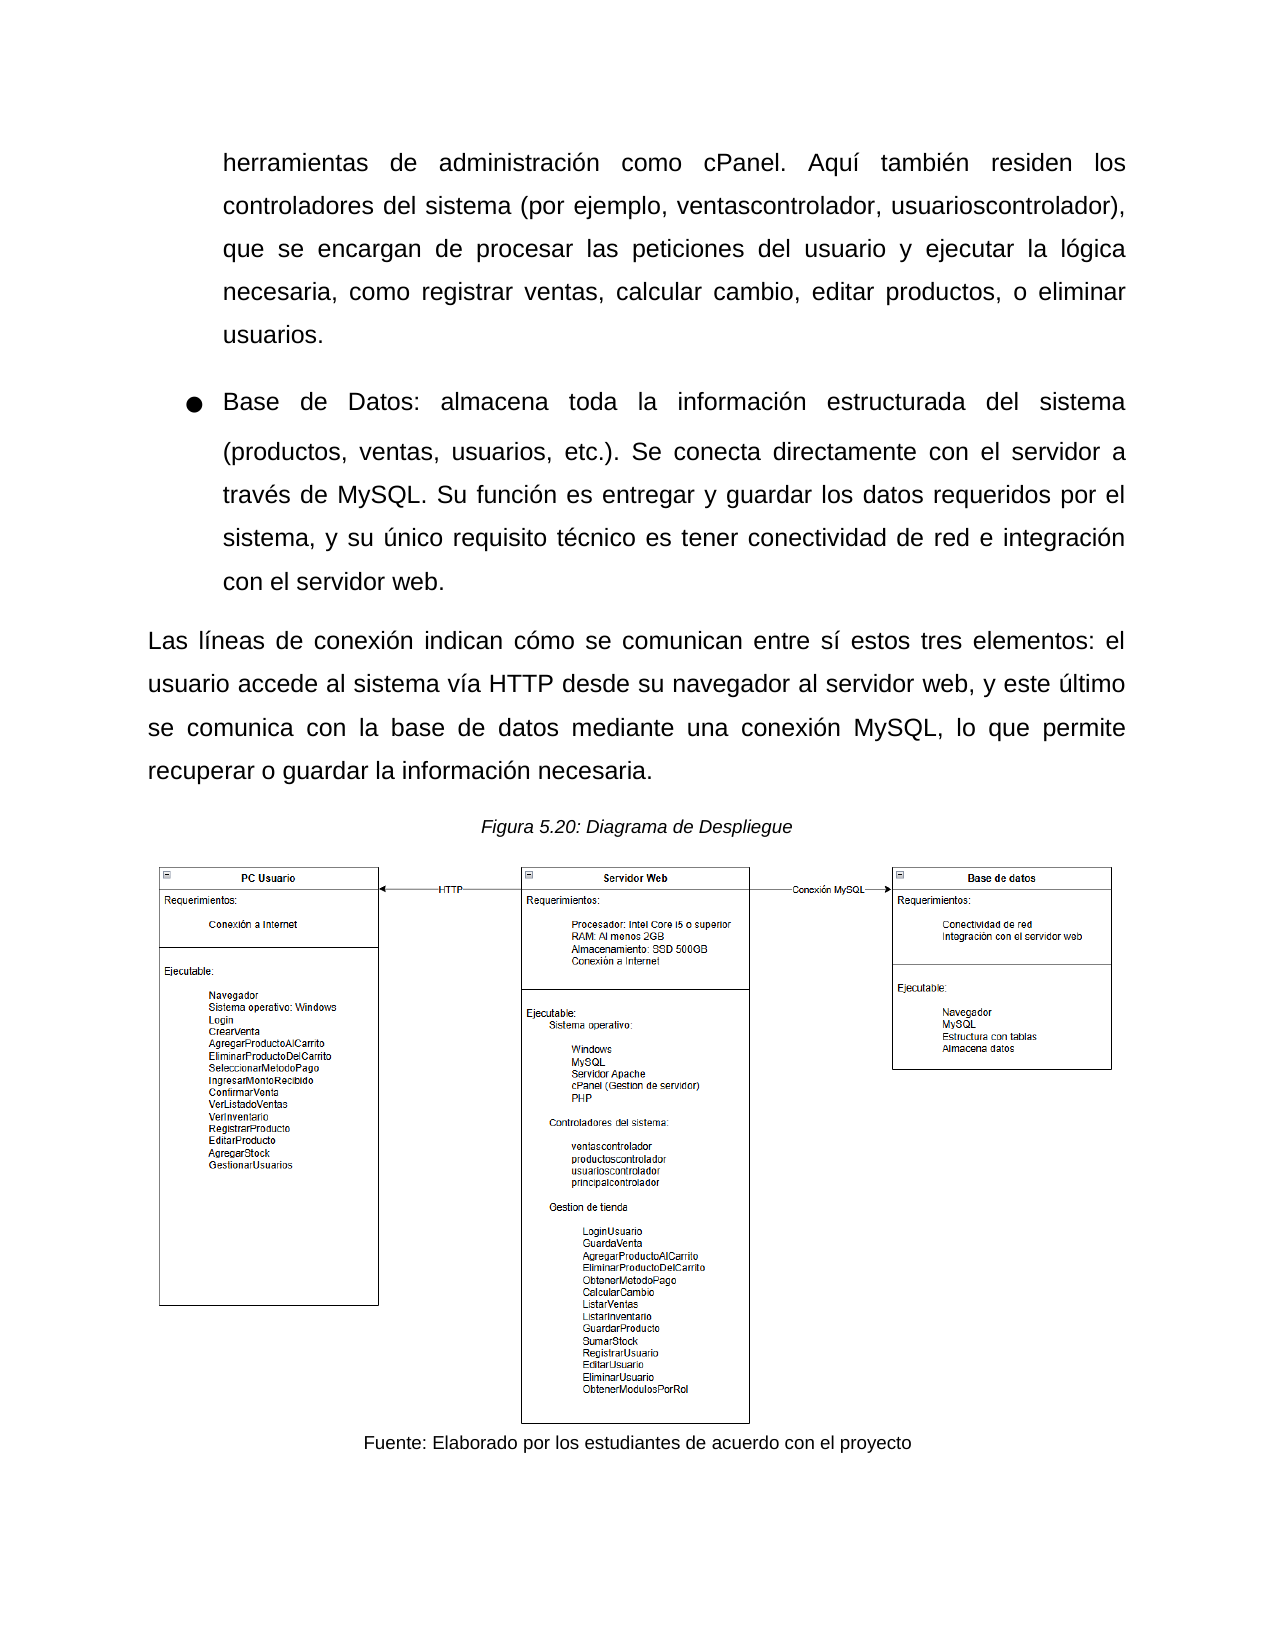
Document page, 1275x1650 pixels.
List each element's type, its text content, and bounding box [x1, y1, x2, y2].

picture [149, 857, 1126, 1432]
text Figura 5.20: Diagrama de Despliegue [148, 815, 1127, 837]
list Base de Datos: almacena toda la información estructurada del sistema (productos, ventas, usuarios, etc.). Se conecta directamente con el servidor a través de MySQL. Su función es entregar y guardar los datos requeridos por el sistema, y su único requisito técnico es tener conectividad de red e integración con el servidor web. [185, 380, 1127, 595]
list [185, 148, 1127, 349]
text Las líneas de conexión indican cómo se comunican entre sí estos tres elementos: el usuario accede al sistema vía HTTP desde su navegador al servidor web, y este último se comunica con la base de datos mediante una conexión MySQL, lo que permite recuperar o guardar la información necesaria. [148, 626, 1127, 784]
